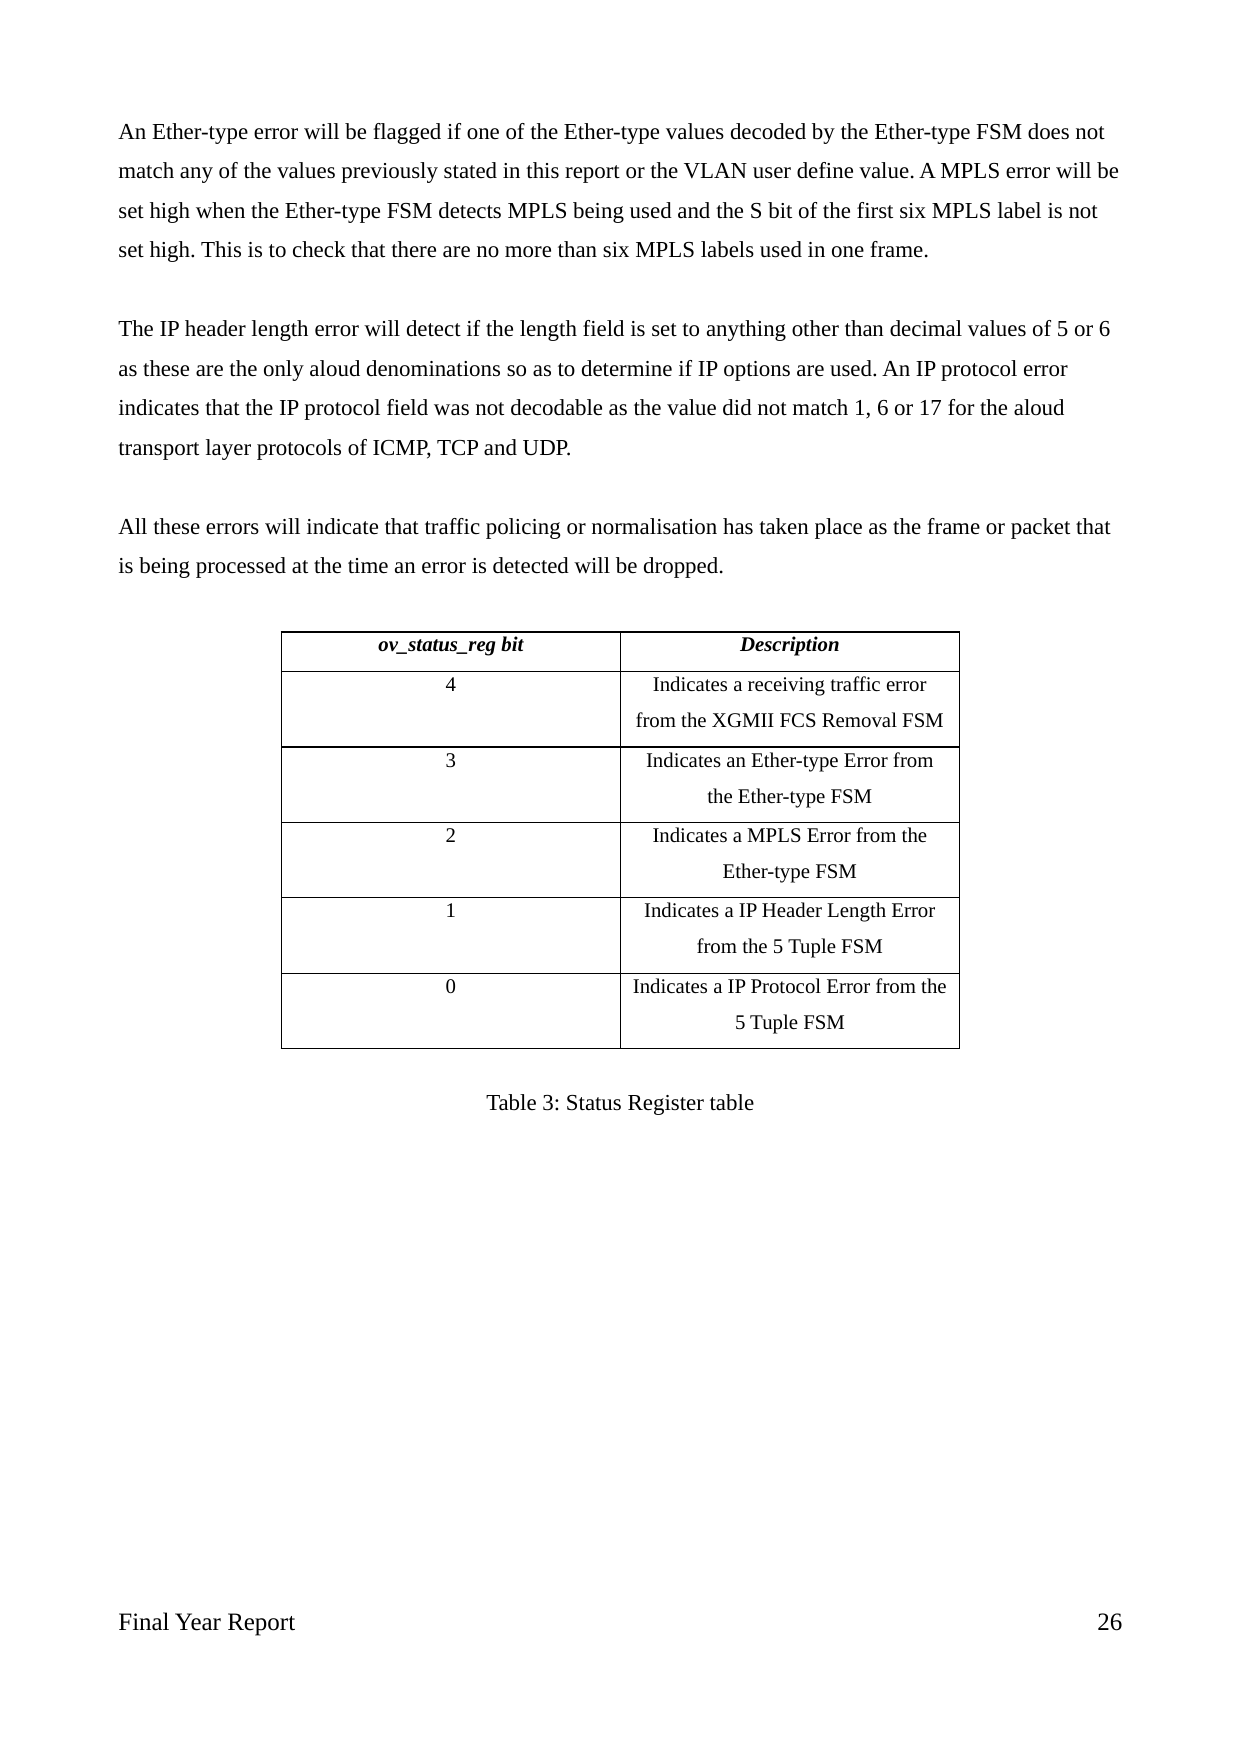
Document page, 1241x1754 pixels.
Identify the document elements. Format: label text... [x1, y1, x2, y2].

table_cell 4 [282, 672, 620, 746]
table_header Description [621, 633, 959, 671]
table_cell Indicates a MPLS Error from the Ether-type FSM [621, 823, 959, 897]
text All these errors will indicate that traffic policing or normalisation has taken place as the frame or packet that is being processed at the time an error is detected will be dropped. [118, 513, 1122, 579]
table_cell Indicates a receiving traffic error from the XGMII FCS Removal FSM [621, 672, 959, 746]
table_cell Indicates an Ether-type Error from the Ether-type FSM [621, 748, 959, 822]
text An Ether-type error will be flagged if one of the Ether-type values decoded by the Ether-type FSM does not match any of the values previously stated in this report or the VLAN user define value. A MPLS error will be set high when the Ether-type FSM detects MPLS being used and the S bit of the first six MPLS label is not set high. This is to check that there are no more than six MPLS labels used in one frame. [118, 118, 1122, 263]
text Table 3: Status Register table [118, 1089, 1122, 1115]
table_cell 3 [282, 748, 620, 822]
table_header ov_status_reg bit [282, 633, 620, 671]
table_cell Indicates a IP Header Length Error from the 5 Tuple FSM [621, 898, 959, 973]
table_cell 2 [282, 823, 620, 897]
table_cell 0 [282, 974, 620, 1048]
text The IP header length error will detect if the length field is set to anything other than decimal values of 5 or 6 as these are the only aloud denominations so as to determine if IP options are used. An IP protocol error indicates that the IP protocol field was not decodable as the value did not match 1, 6 or 17 for the aloud transport layer protocols of ICMP, TCP and UDP. [118, 316, 1122, 460]
table_cell 1 [282, 898, 620, 973]
table_cell Indicates a IP Protocol Error from the 5 Tuple FSM [621, 974, 959, 1048]
